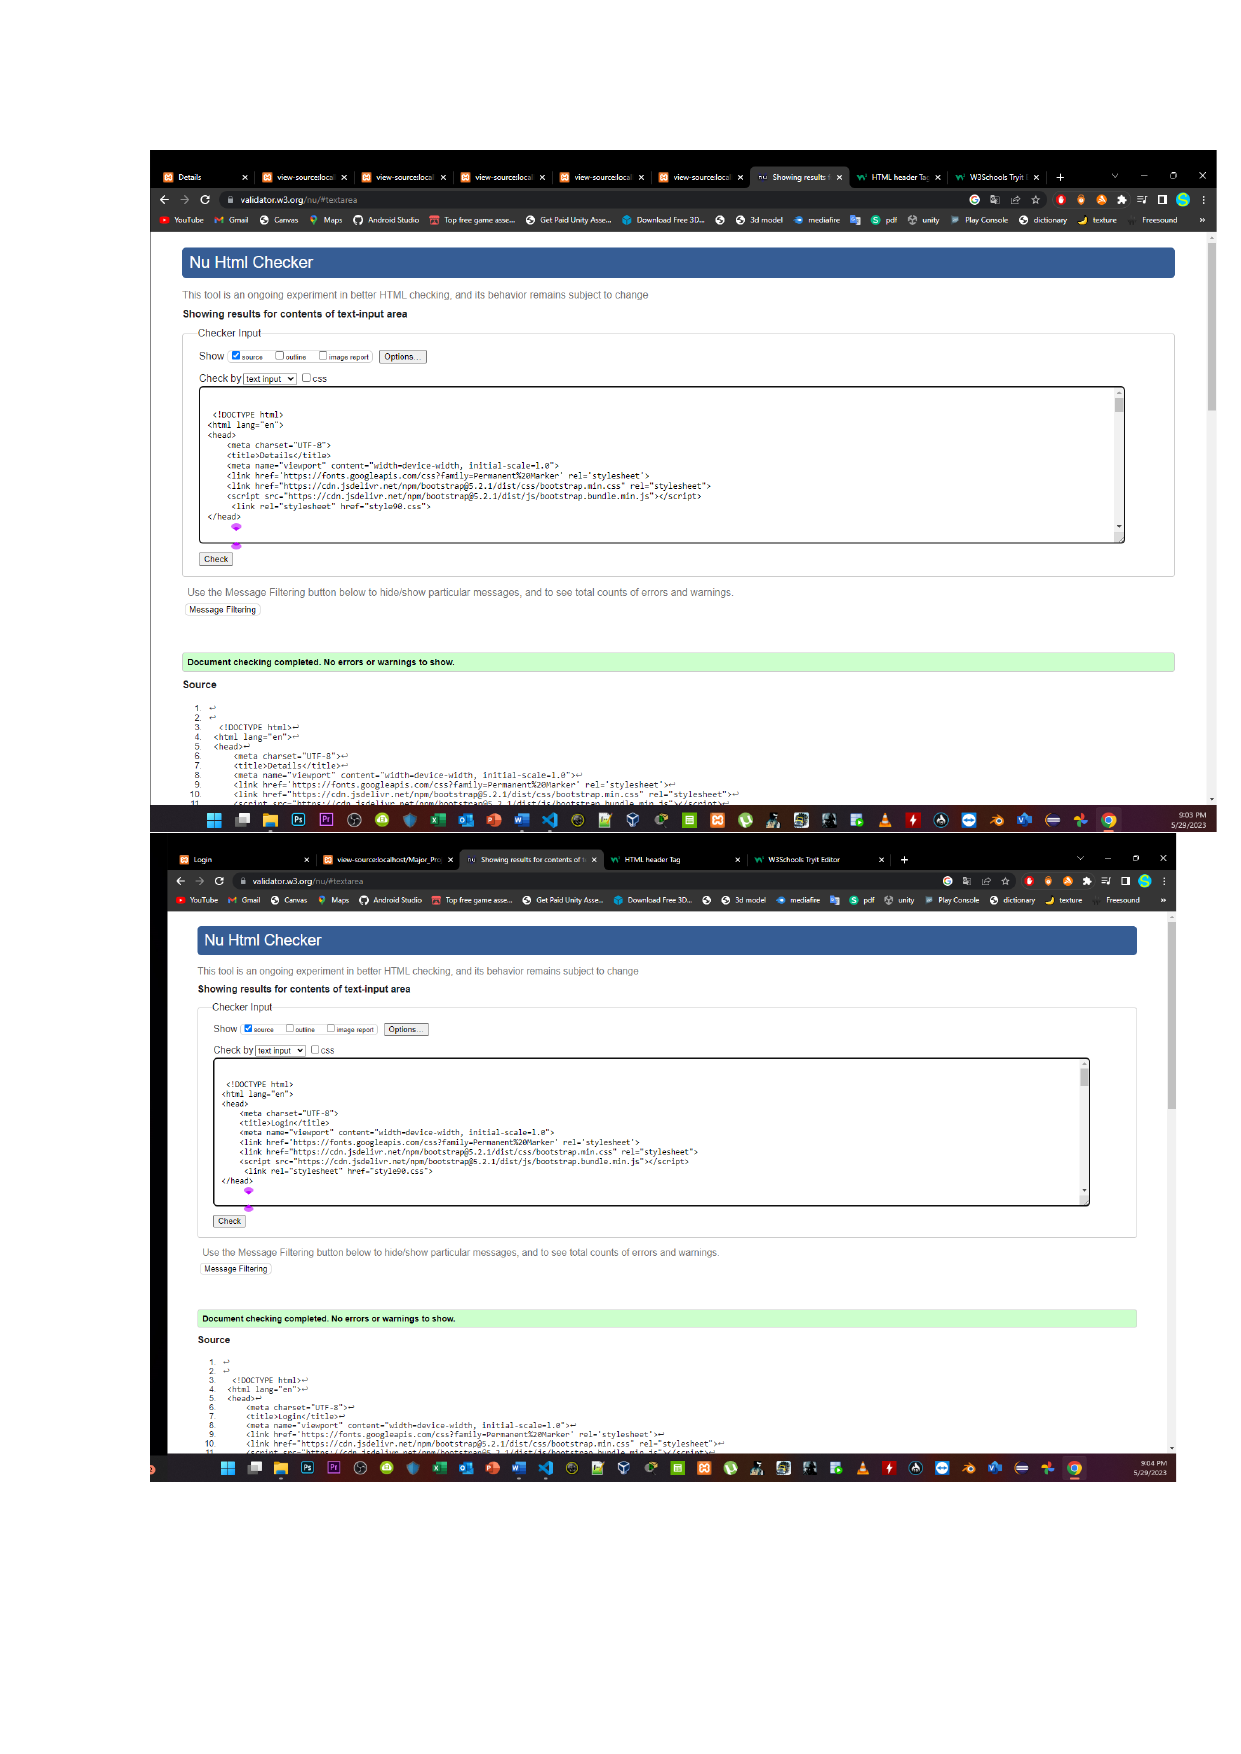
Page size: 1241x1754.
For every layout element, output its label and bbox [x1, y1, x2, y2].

picture [150, 833, 1177, 1482]
picture [150, 150, 1217, 832]
